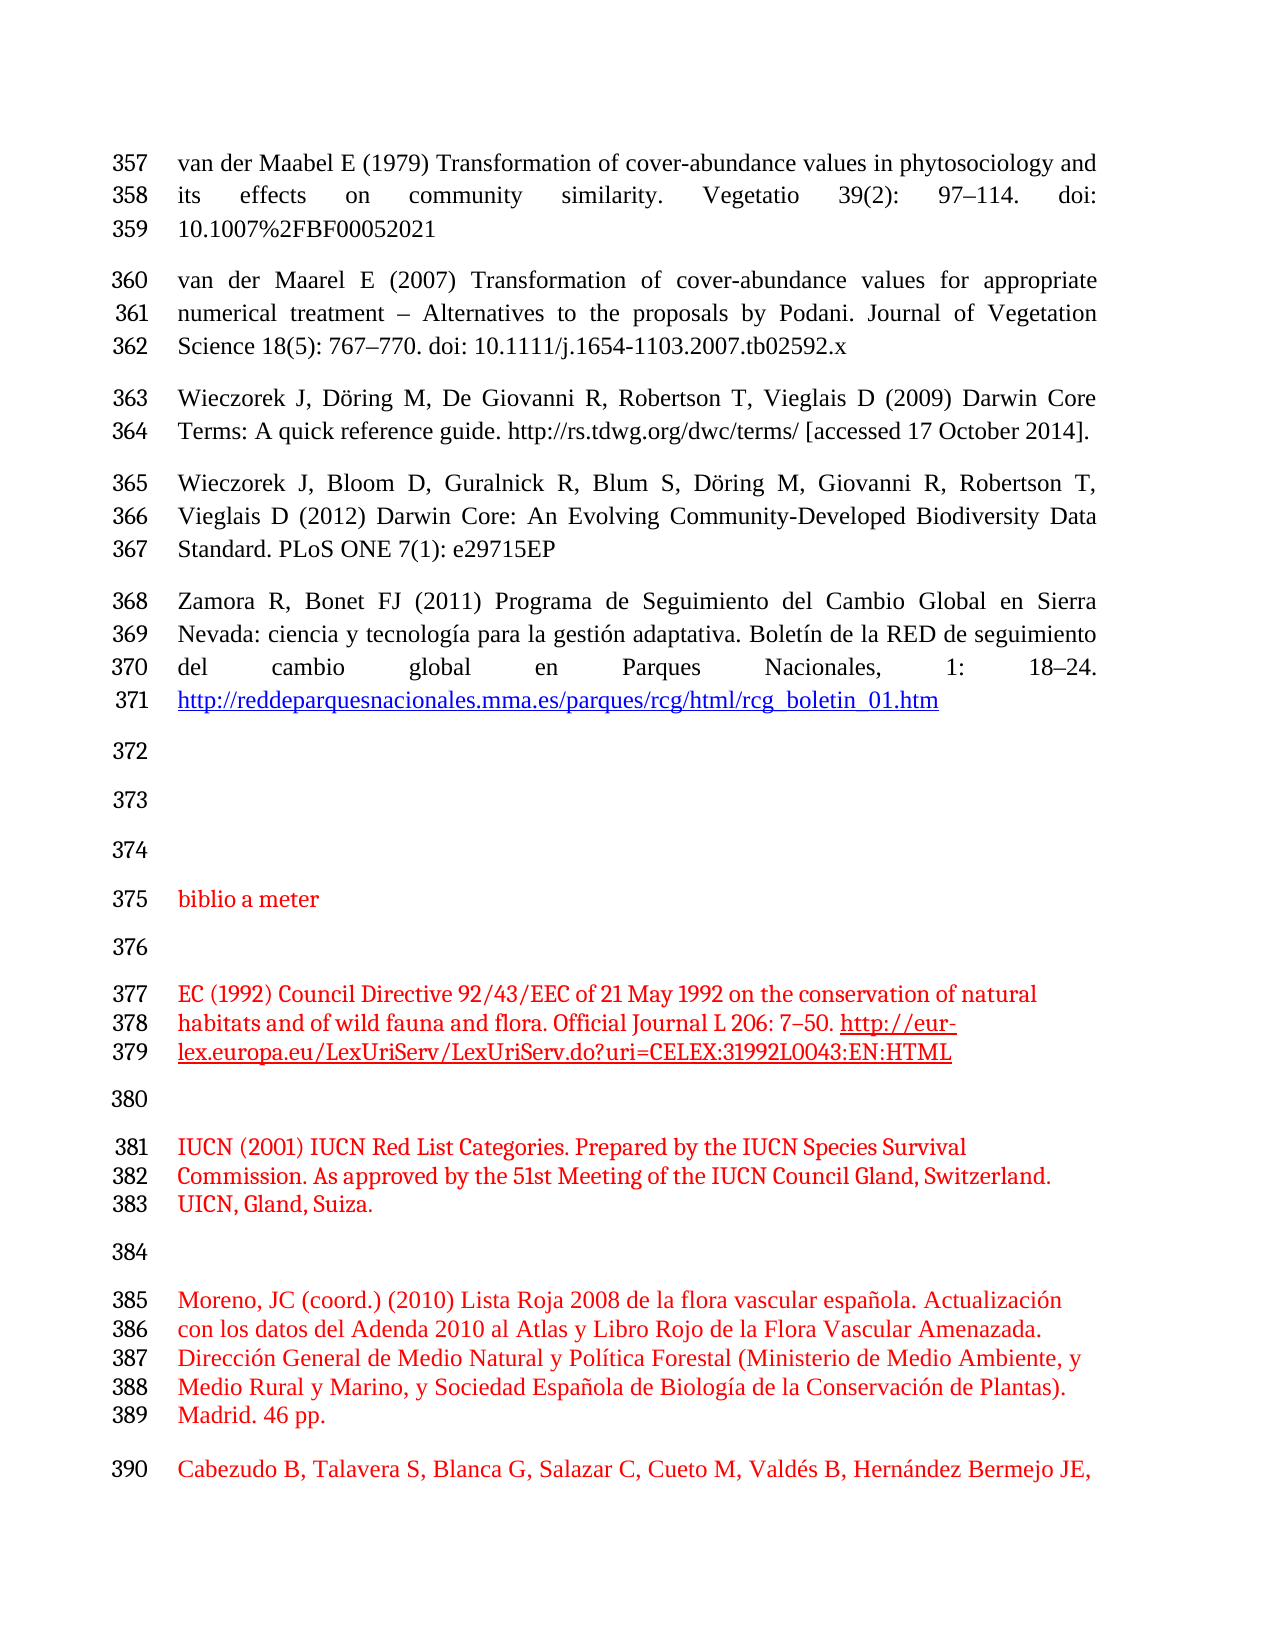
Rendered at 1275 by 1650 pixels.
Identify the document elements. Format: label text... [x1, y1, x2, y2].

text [177, 1454, 1098, 1483]
text Wieczorek J, Bloom D, Guralnick R, Blum S, Döring M, Giovanni R, Robertson T, Vieglais D (2012) Darwin Core: An Evolving Community-Developed Biodiversity Data Standard. PLoS ONE 7(1): e29715EP [177, 468, 1098, 563]
text Zamora R, Bonet FJ (2011) Programa de Seguimiento del Cambio Global en Sierra Nevada: ciencia y tecnología para la gestión adaptativa. Boletín de la RED de seguimiento del cambio global en Parques Nacionales, 1: 18–24. http://reddeparquesnacionales.mma.es/parques/rcg/html/rcg_boletin_01.htm [177, 586, 1098, 714]
text Wieczorek J, Döring M, De Giovanni R, Robertson T, Vieglais D (2009) Darwin Core Terms: A quick reference guide. http://rs.tdwg.org/dwc/terms/ [accessed 17 October 2014]. [177, 383, 1098, 445]
text van der Maarel E (2007) Transformation of cover-abundance values for appropriate numerical treatment – Alternatives to the proposals by Podani. Journal of Vegetation Science 18(5): 767–770. doi: 10.1111/j.1654-1103.2007.tb02592.x [177, 265, 1098, 360]
text van der Maabel E (1979) Transformation of cover-abundance values in phytosociology and its effects on community similarity. Vegetatio 39(2): 97–114. doi: 10.1007%2FBF00052021 [177, 148, 1098, 242]
text IUCN (2001) IUCN Red List Categories. Prepared by the IUCN Species Survival Commission. As approved by the 51st Meeting of the IUCN Council Gland, Switzerland. UICN, Gland, Suiza. [177, 1133, 1098, 1219]
text biblio a meter [177, 885, 1098, 914]
text Moreno, JC (coord.) (2010) Lista Roja 2008 de la flora vascular española. Actualización con los datos del Adenda 2010 al Atlas y Libro Rojo de la Flora Vascular Amenazada. Dirección General de Medio Natural y Política Forestal (Ministerio de Medio Ambiente, y Medio Rural y Marino, y Sociedad Española de Biología de la Conservación de Plantas). Madrid. 46 pp. [177, 1285, 1098, 1429]
text EC (1992) Council Directive 92/43/EEC of 21 May 1992 on the conservation of natural habitats and of wild fauna and flora. Official Journal L 206: 7–50. http://eur-lex.europa.eu/LexUriServ/LexUriServ.do?uri=CELEX:31992L0043:EN:HTML [177, 980, 1098, 1067]
